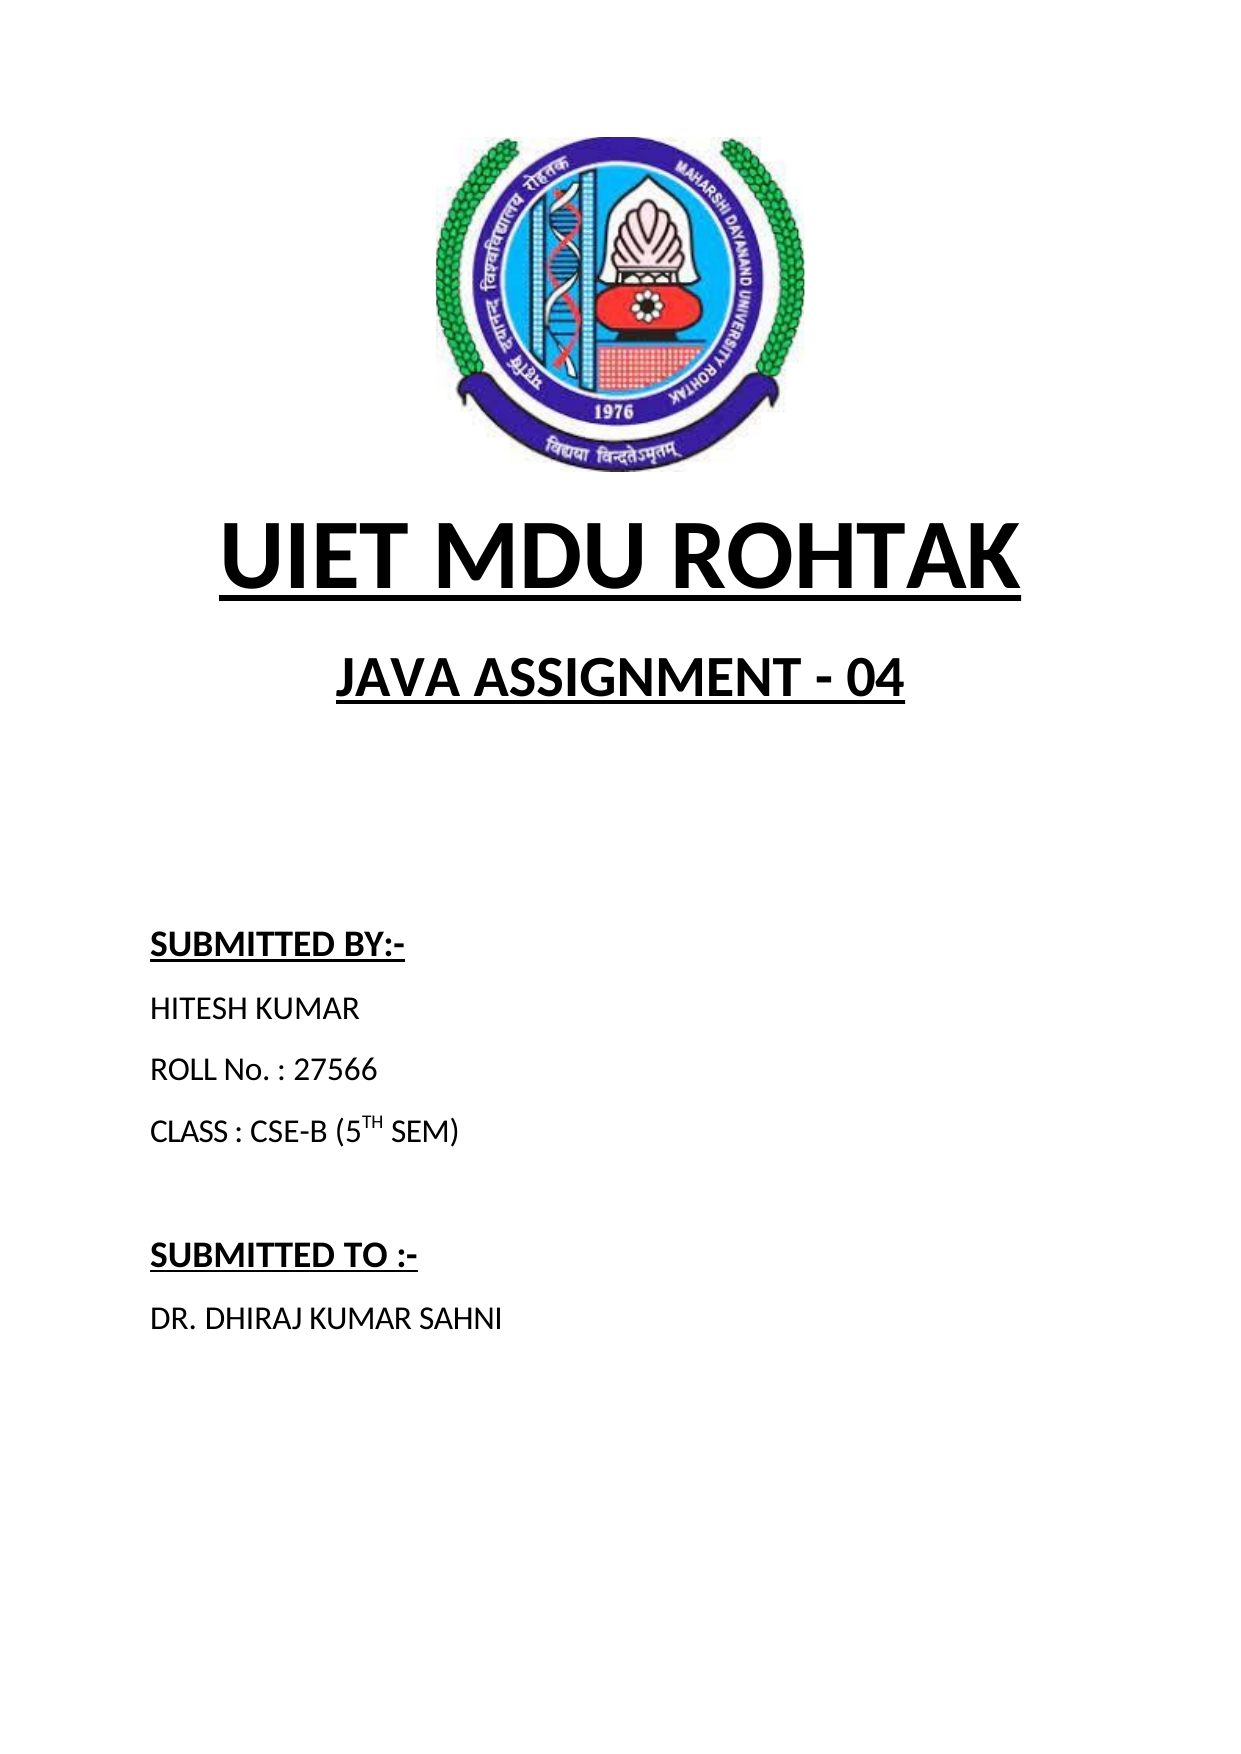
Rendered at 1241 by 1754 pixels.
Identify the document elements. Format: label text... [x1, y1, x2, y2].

text ROLL No. : 27566 [150, 1048, 1065, 1089]
text DR. DHIRAJ KUMAR SAHNI [150, 1297, 1065, 1338]
text SUBMITTED BY:- [150, 920, 1065, 966]
title UIET MDU ROHTAK [175, 134, 1065, 613]
text SUBMITTED TO :- [150, 1231, 1065, 1277]
text JAVA ASSIGNMENT - 04 [175, 639, 1065, 711]
text HITESH KUMAR [150, 987, 1065, 1027]
text CLASS : CSE-B (5TH SEM) [150, 1110, 1065, 1150]
